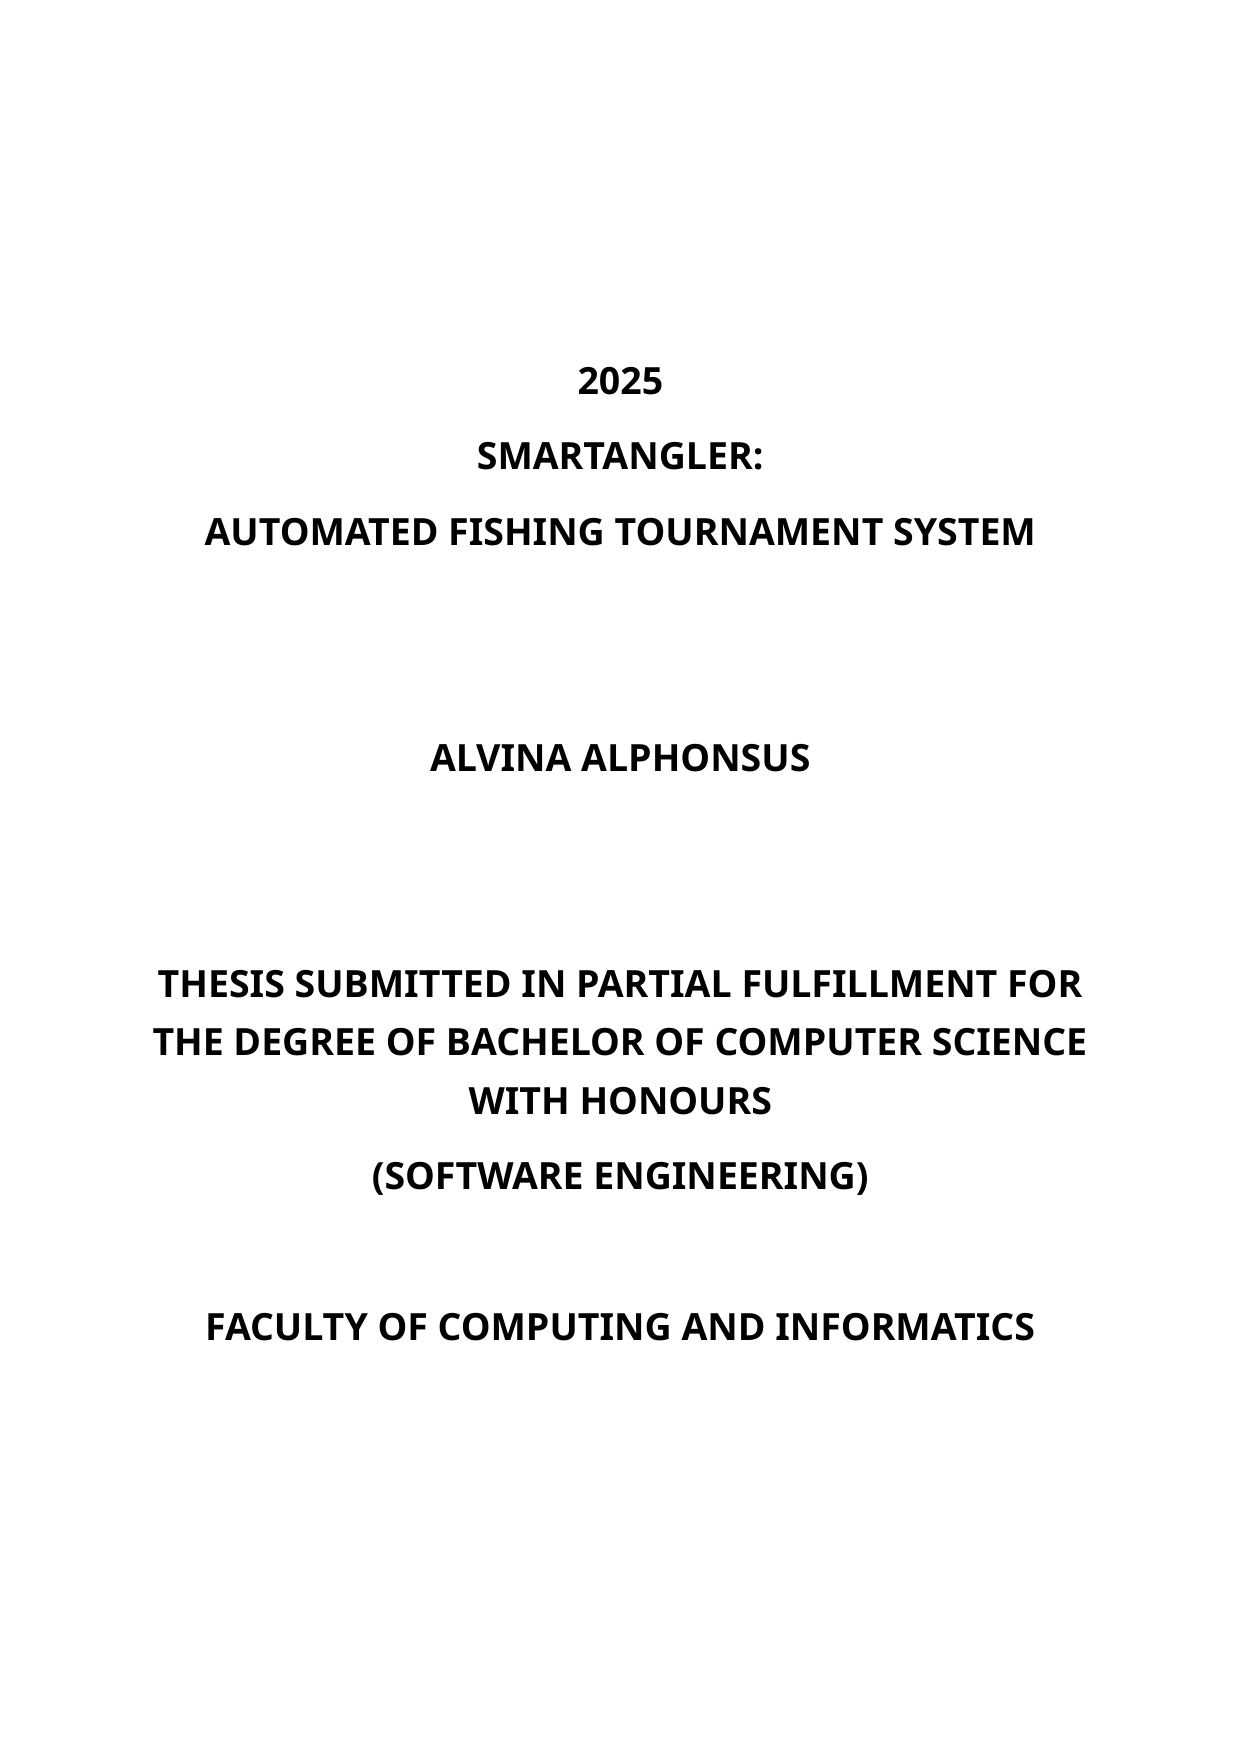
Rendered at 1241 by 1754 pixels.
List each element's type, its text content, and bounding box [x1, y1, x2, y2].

text AUTOMATED FISHING TOURNAMENT SYSTEM [150, 505, 1090, 556]
text FACULTY OF COMPUTING AND INFORMATICS [150, 1300, 1090, 1351]
text THESIS SUBMITTED IN PARTIAL FULFILLMENT FOR THE DEGREE OF BACHELOR OF COMPUTER SCIENCE WITH HONOURS [150, 957, 1090, 1125]
text ALVINA ALPHONSUS [150, 731, 1090, 782]
text (SOFTWARE ENGINEERING) [150, 1149, 1090, 1201]
text 2025 [150, 354, 1090, 405]
text SMARTANGLER: [150, 430, 1090, 481]
